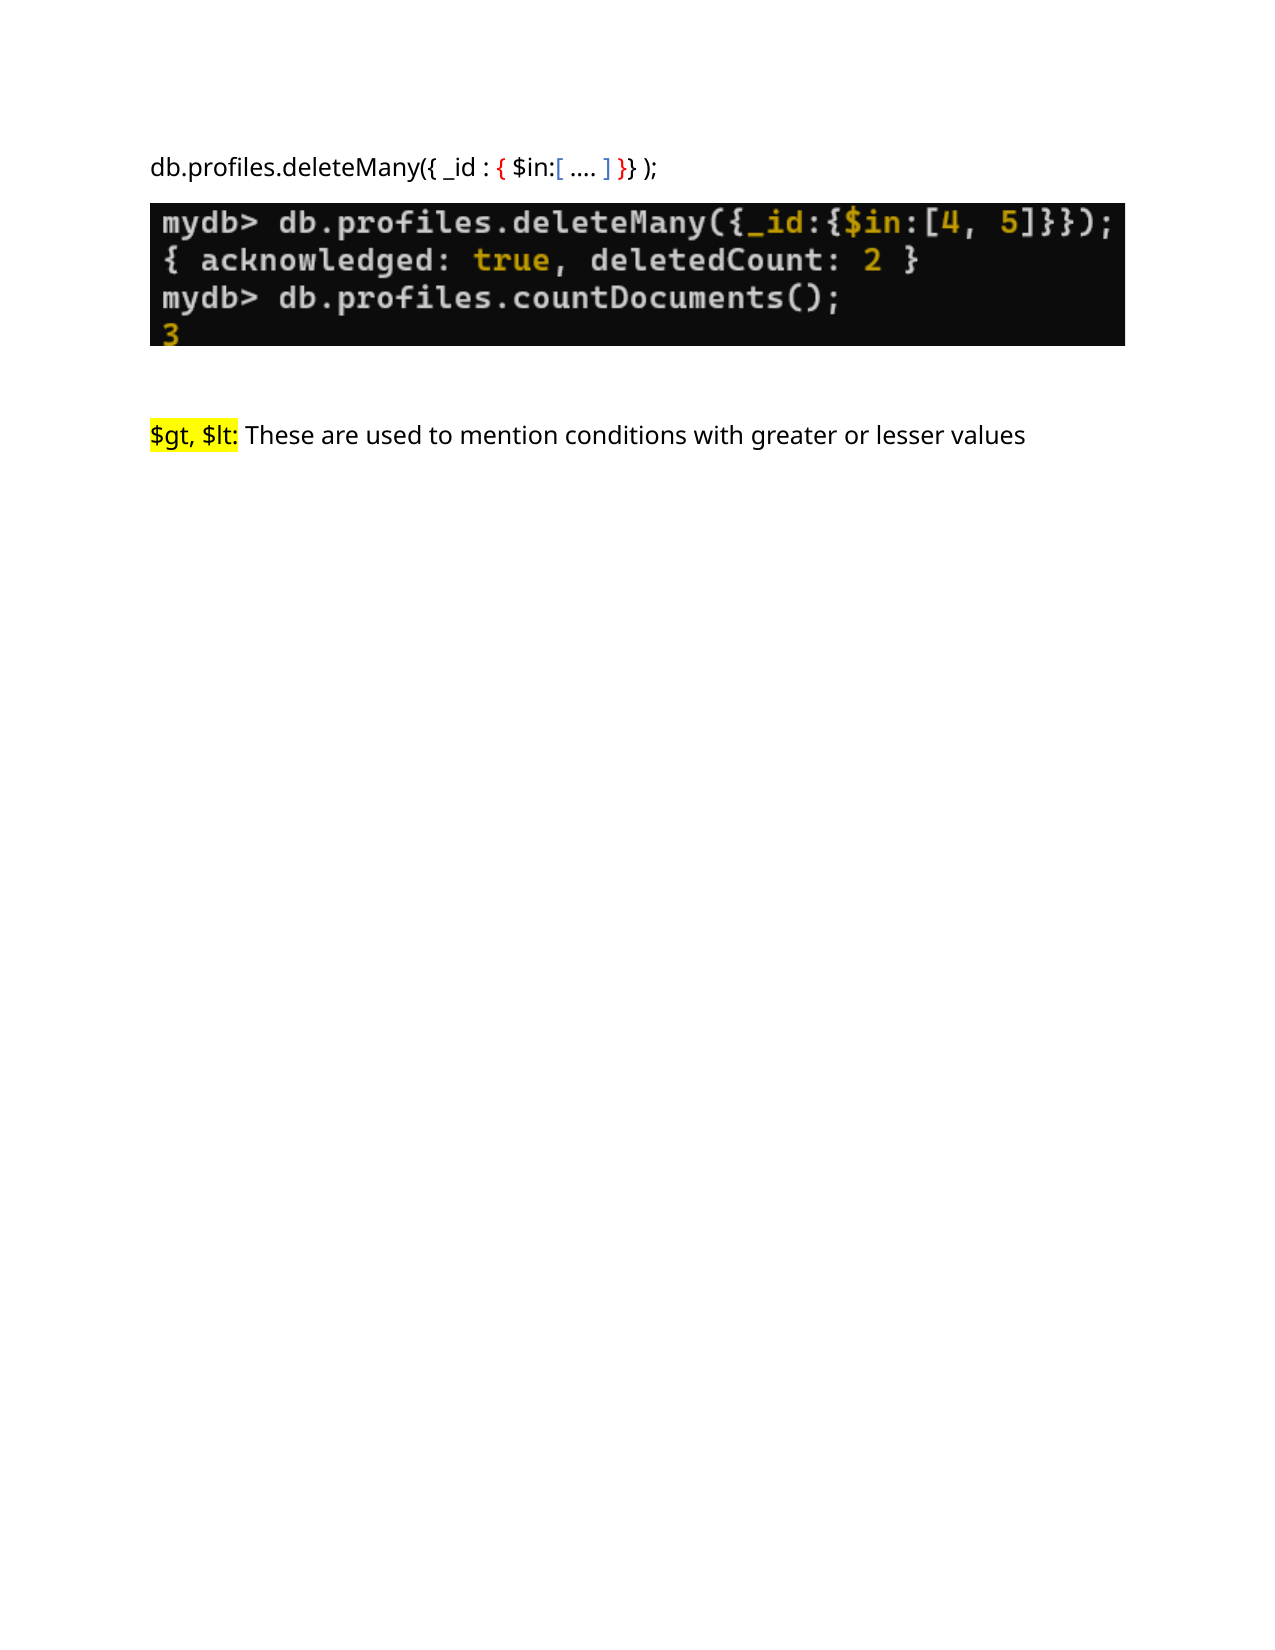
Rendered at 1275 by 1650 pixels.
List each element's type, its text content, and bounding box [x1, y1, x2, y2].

picture [150, 203, 1125, 346]
text db.profiles.deleteMany({ _id : { $in:[ …. ] }} ); [150, 150, 1125, 184]
text $gt, $lt: These are used to mention conditions with greater or lesser values [238, 418, 1125, 452]
